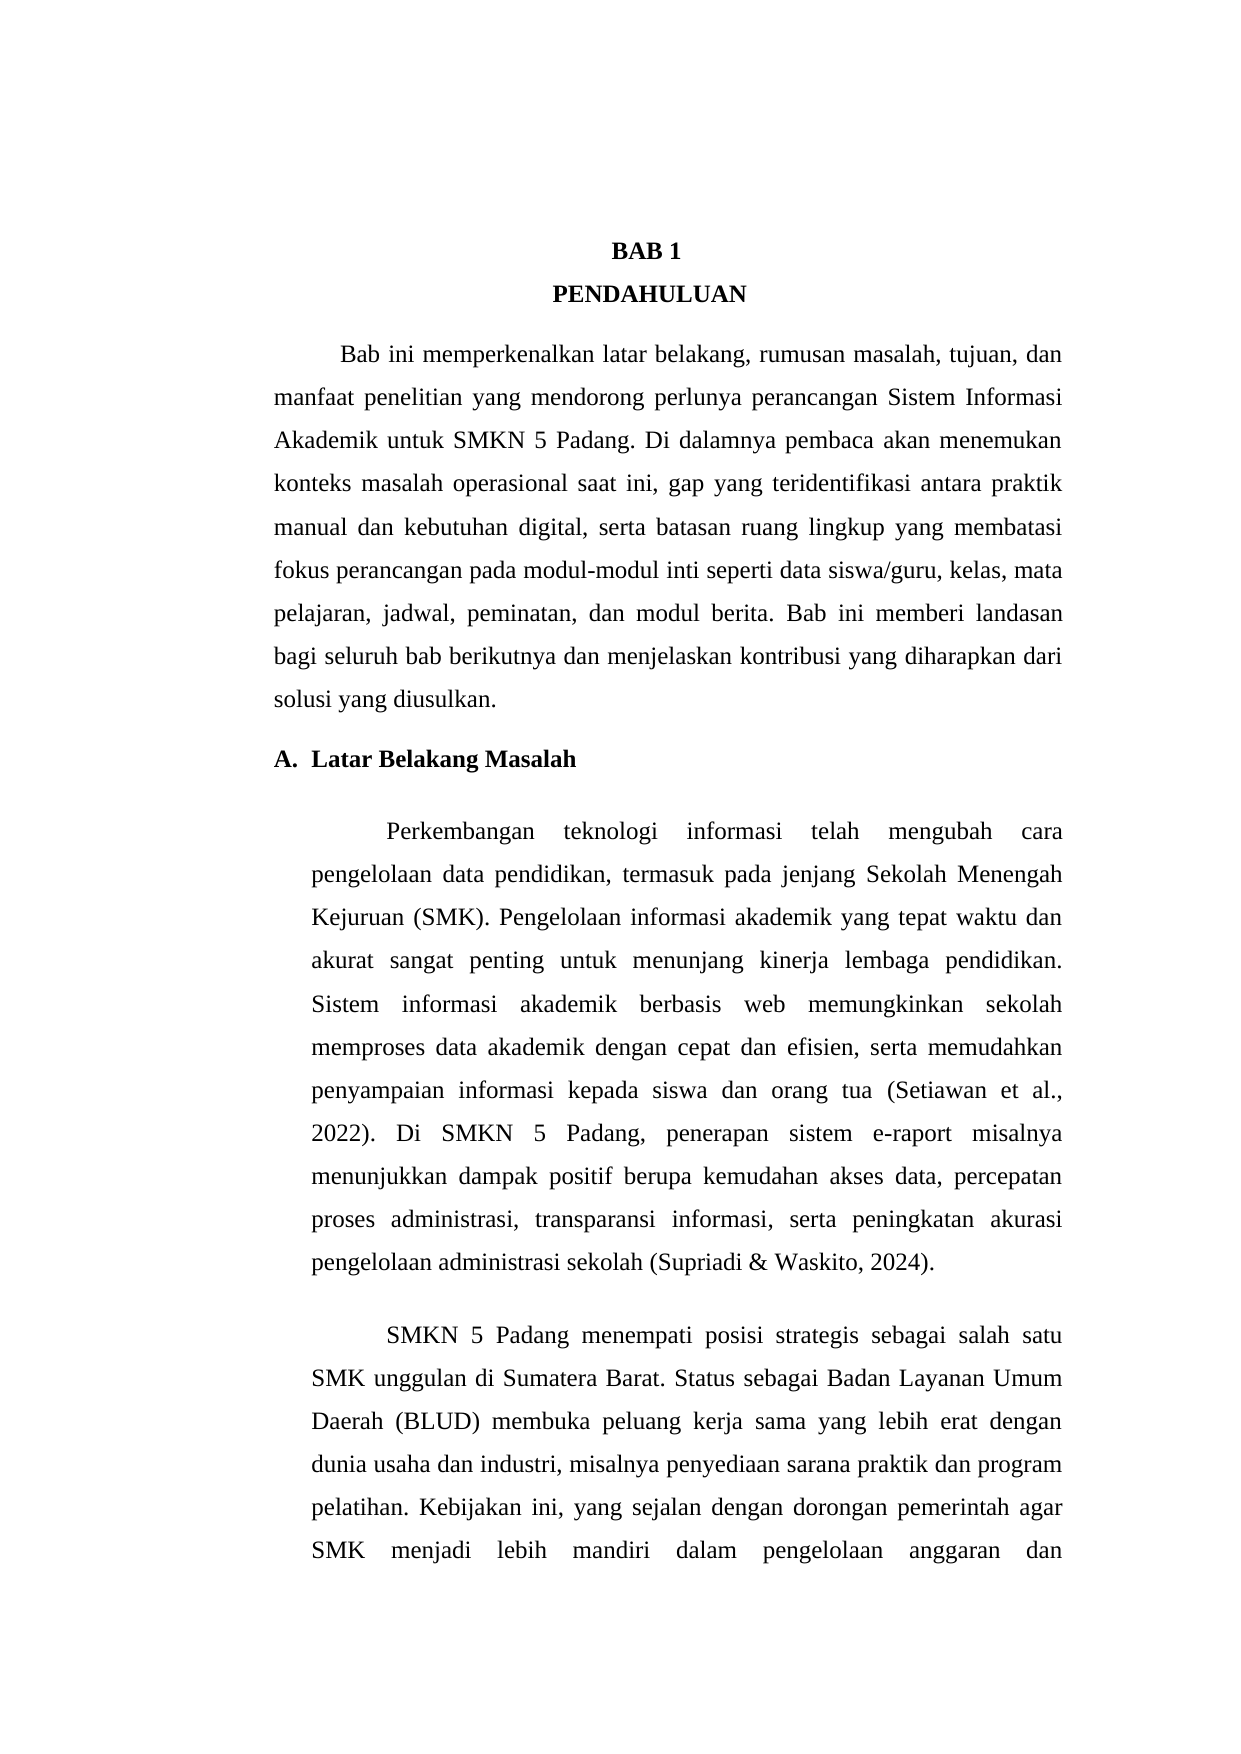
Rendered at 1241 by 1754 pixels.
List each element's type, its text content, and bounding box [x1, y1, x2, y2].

text Bab ini memperkenalkan latar belakang, rumusan masalah, tujuan, dan manfaat penelitian yang mendorong perlunya perancangan Sistem Informasi Akademik untuk SMKN 5 Padang. Di dalamnya pembaca akan menemukan konteks masalah operasional saat ini, gap yang teridentifikasi antara praktik manual dan kebutuhan digital, serta batasan ruang lingkup yang membatasi fokus perancangan pada modul-modul inti seperti data siswa/guru, kelas, mata pelajaran, jadwal, peminatan, dan modul berita. Bab ini memberi landasan bagi seluruh bab berikutnya dan menjelaskan kontribusi yang diharapkan dari solusi yang diusulkan. [274, 339, 1063, 713]
text Perkembangan teknologi informasi telah mengubah cara pengelolaan data pendidikan, termasuk pada jenjang Sekolah Menengah Kejuruan (SMK). Pengelolaan informasi akademik yang tepat waktu dan akurat sangat penting untuk menunjang kinerja lembaga pendidikan. Sistem informasi akademik berbasis web memungkinkan sekolah memproses data akademik dengan cepat dan efisien, serta memudahkan penyampaian informasi kepada siswa dan orang tua (Setiawan et al., 2022). Di SMKN 5 Padang, penerapan sistem e-raport misalnya menunjukkan dampak positif berupa kemudahan akses data, percepatan proses administrasi, transparansi informasi, serta peningkatan akurasi pengelolaan administrasi sekolah (Supriadi & Waskito, 2024). [311, 816, 1063, 1276]
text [311, 1320, 1063, 1564]
text Latar Belakang Masalah [274, 744, 1063, 773]
text BAB 1 PENDAHULUAN [236, 236, 1063, 308]
